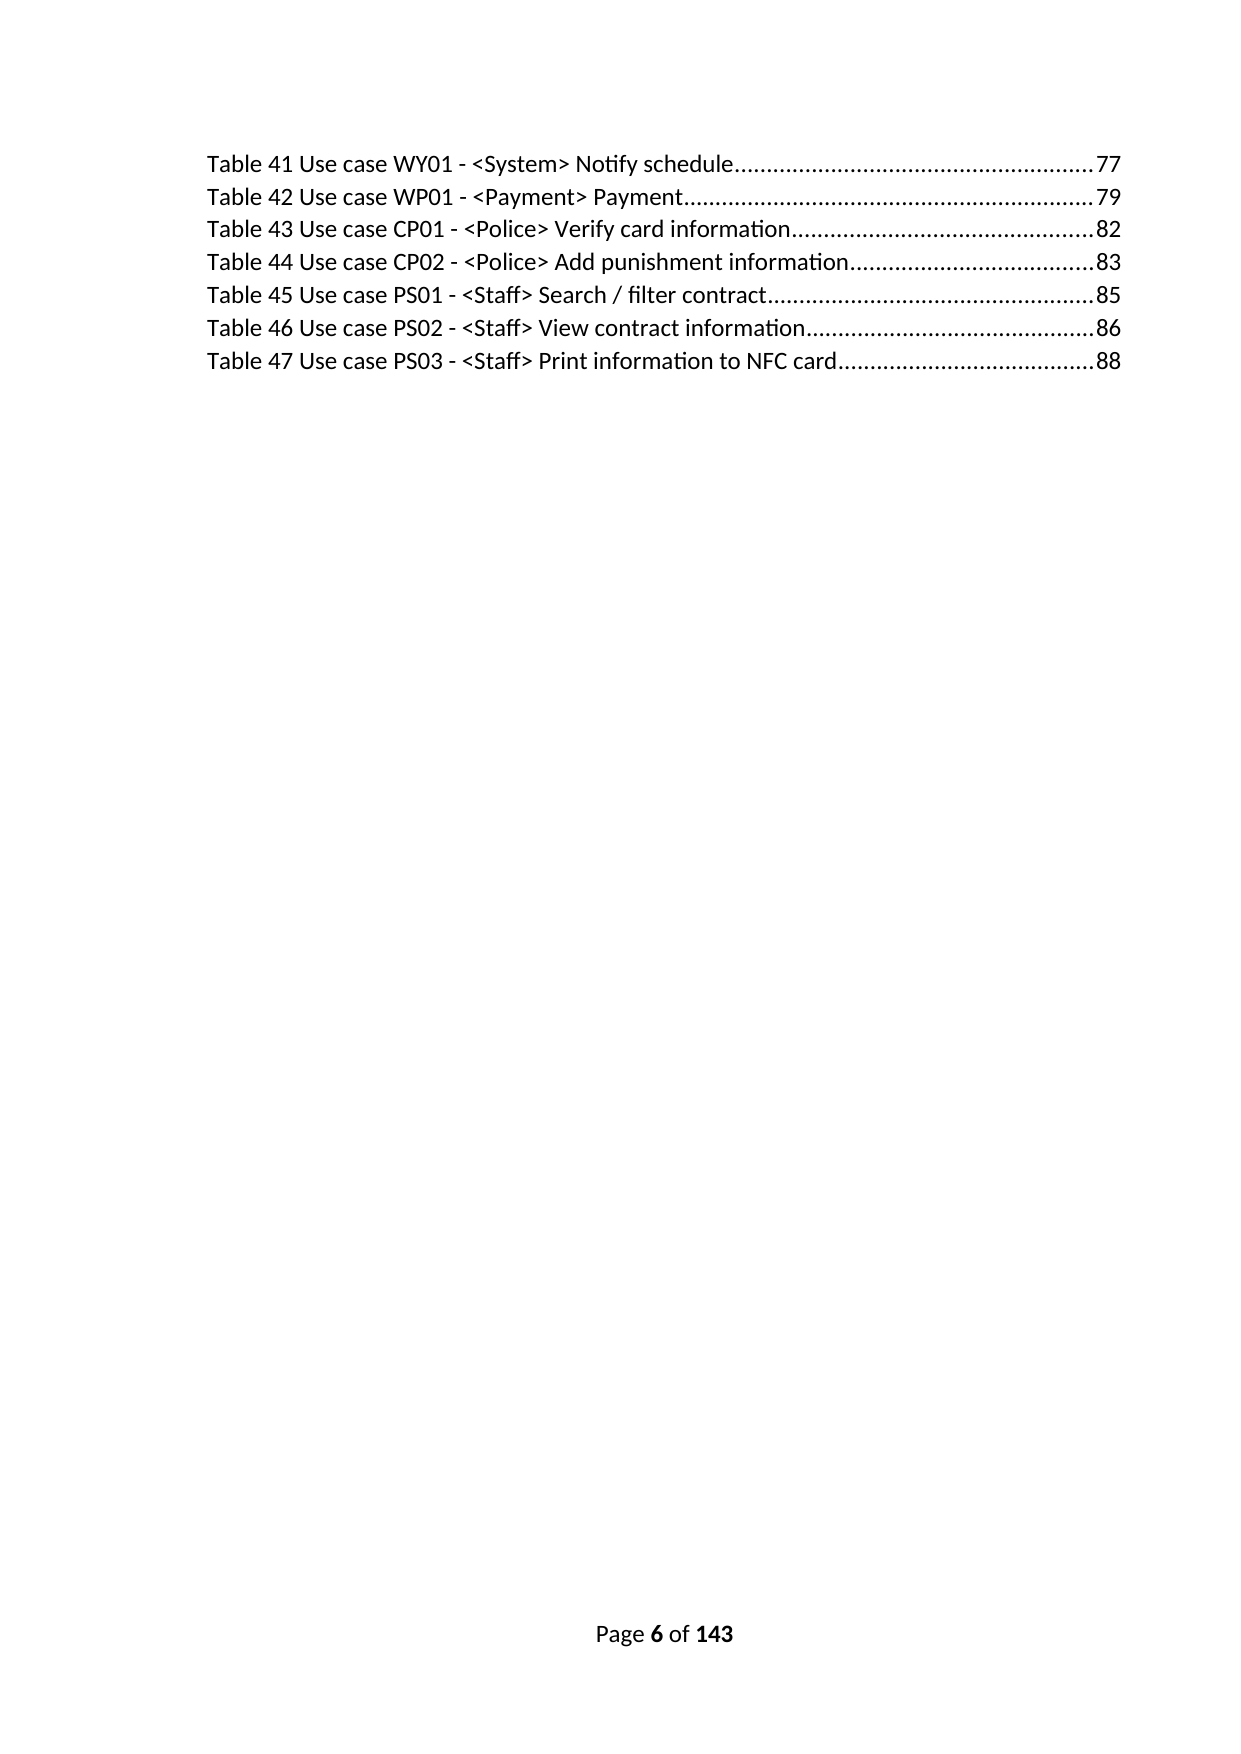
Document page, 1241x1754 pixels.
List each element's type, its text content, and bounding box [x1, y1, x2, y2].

text Table 46 Use case PS02 - <Staff> View contract information 86 [207, 312, 1122, 343]
text Table 42 Use case WP01 - <Payment> Payment 79 [207, 181, 1122, 211]
text Table 41 Use case WY01 - <System> Notify schedule 77 [207, 148, 1122, 178]
text Table 43 Use case CP01 - <Police> Verify card information 82 [207, 213, 1122, 244]
text Table 45 Use case PS01 - <Staff> Search / filter contract 85 [207, 279, 1122, 310]
text Table 44 Use case CP02 - <Police> Add punishment information 83 [207, 246, 1122, 277]
text Table 47 Use case PS03 - <Staff> Print information to NFC card 88 [207, 345, 1122, 376]
